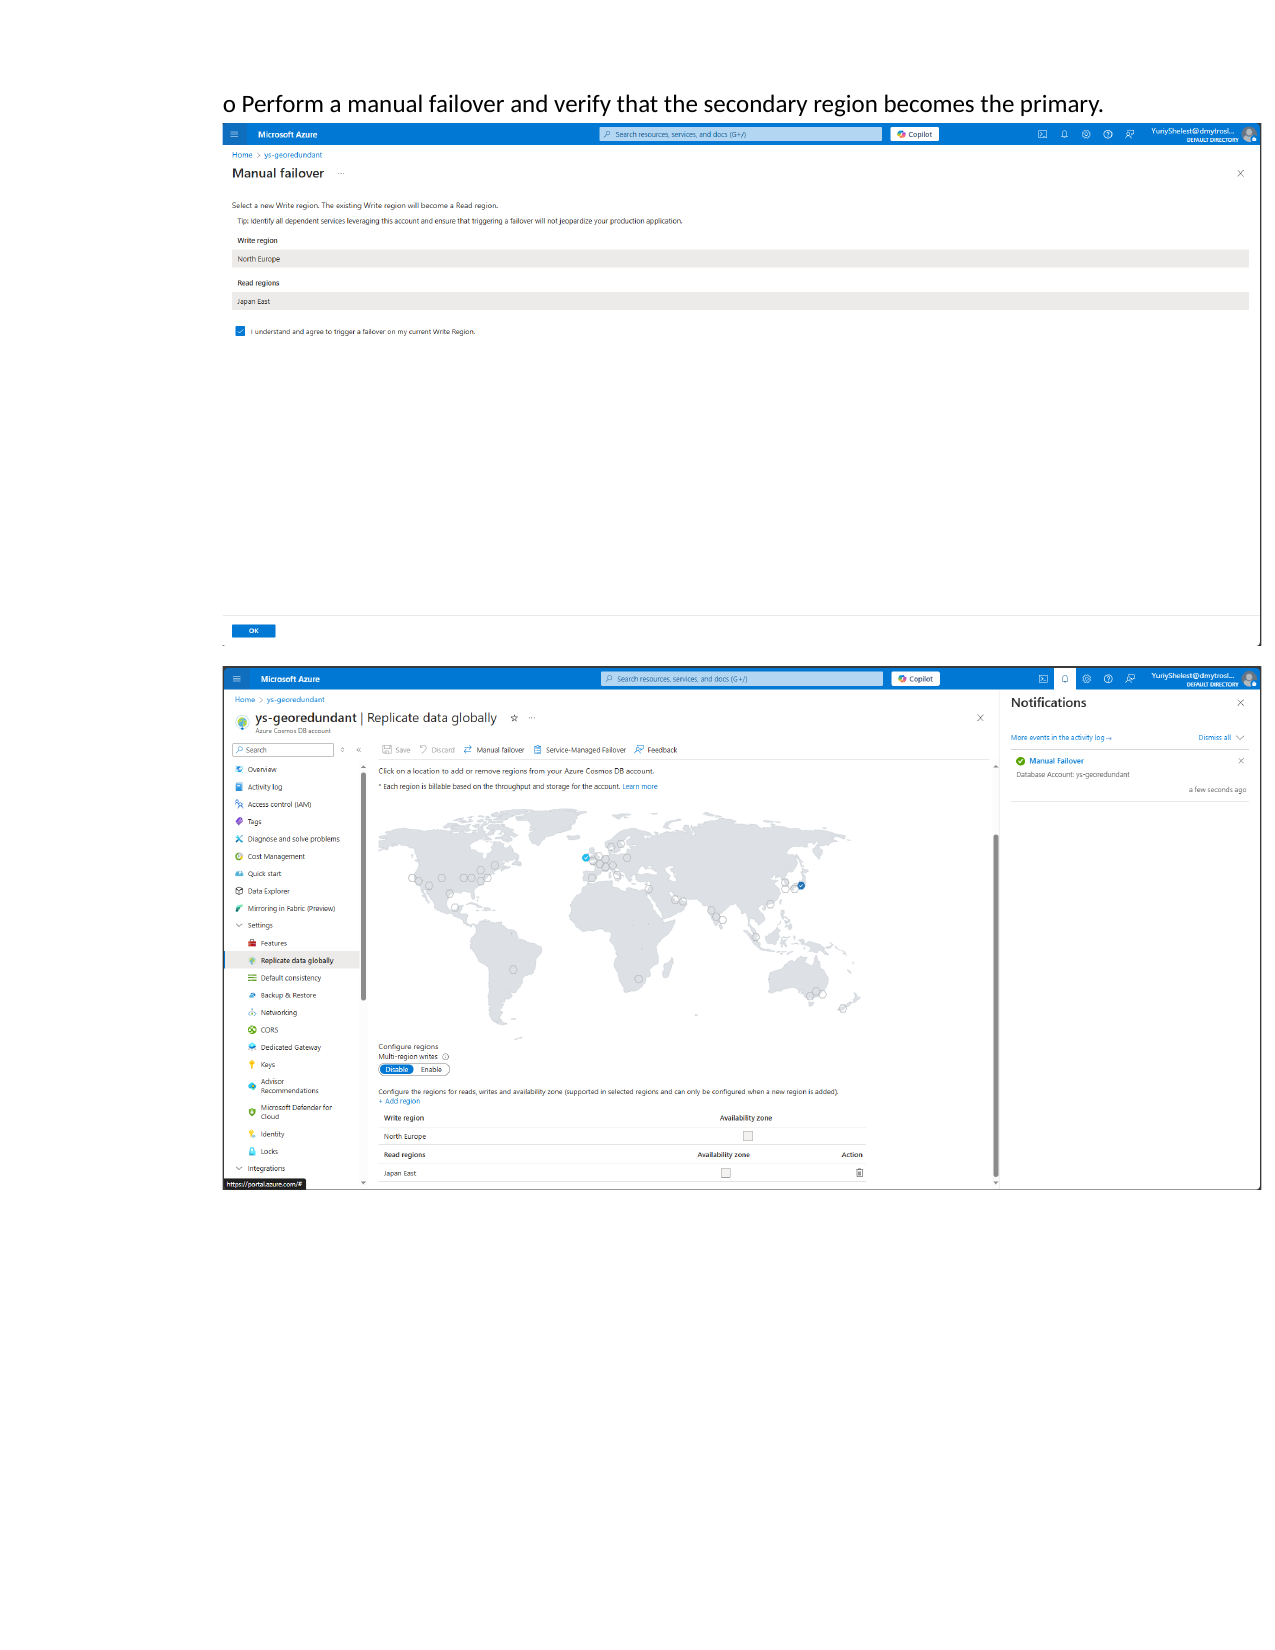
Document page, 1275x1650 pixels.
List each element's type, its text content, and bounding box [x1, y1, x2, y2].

picture [222, 666, 1262, 1190]
text o Perform a manual failover and verify that the secondary region becomes the primary. [223, 88, 1186, 123]
picture [222, 123, 1262, 646]
